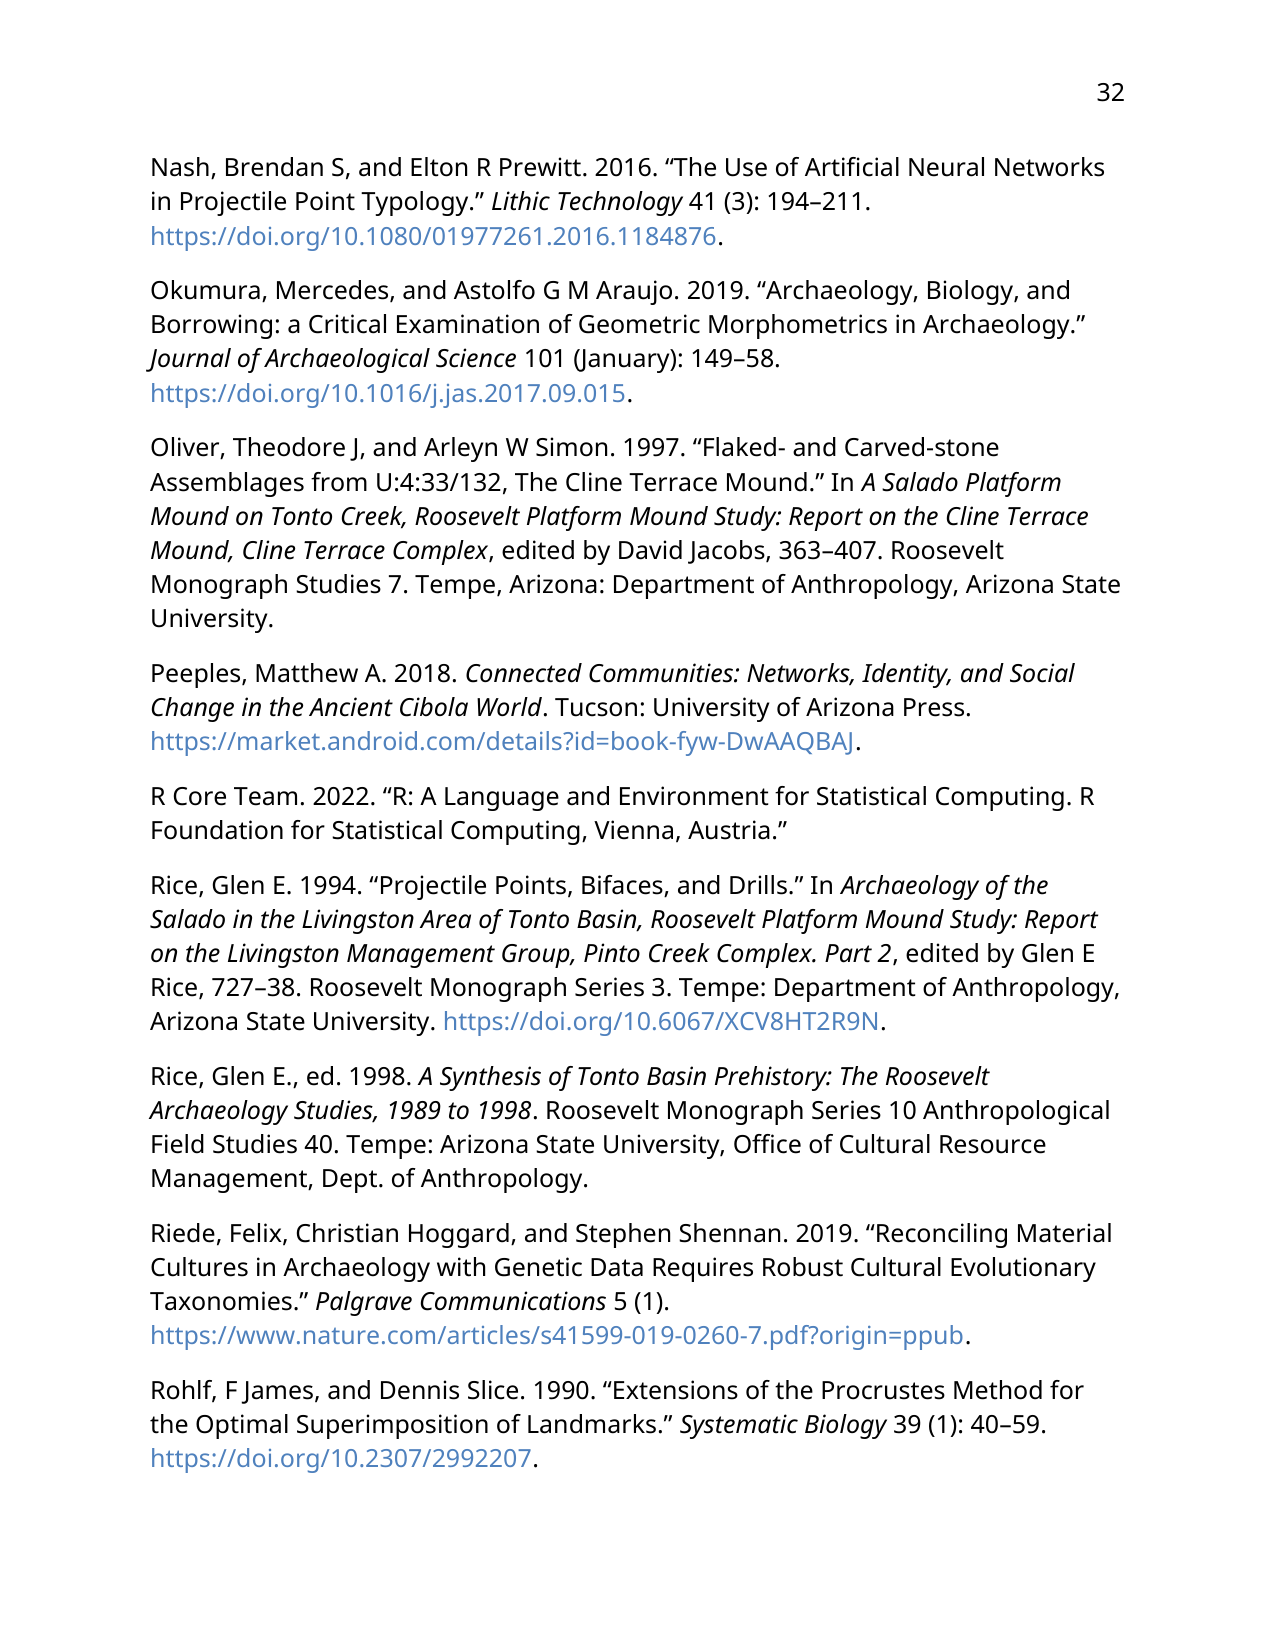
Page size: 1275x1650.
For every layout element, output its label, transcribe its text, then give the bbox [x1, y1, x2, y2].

text Rice, Glen E. 1994. “Projectile Points, Bifaces, and Drills.” In Archaeology of the Salado in the Livingston Area of Tonto Basin, Roosevelt Platform Mound Study: Report on the Livingston Management Group, Pinto Creek Complex. Part 2, edited by Glen E Rice, 727–38. Roosevelt Monograph Series 3. Tempe: Department of Anthropology, Arizona State University. https://doi.org/10.6067/XCV8HT2R9N. [150, 867, 1125, 1038]
text Rohlf, F James, and Dennis Slice. 1990. “Extensions of the Procrustes Method for the Optimal Superimposition of Landmarks.” Systematic Biology 39 (1): 40–59. https://doi.org/10.2307/2992207. [150, 1373, 1125, 1475]
text Okumura, Mercedes, and Astolfo G M Araujo. 2019. “Archaeology, Biology, and Borrowing: a Critical Examination of Geometric Morphometrics in Archaeology.” Journal of Archaeological Science 101 (January): 149–58. https://doi.org/10.1016/j.jas.2017.09.015. [150, 273, 1125, 409]
text Oliver, Theodore J, and Arleyn W Simon. 1997. “Flaked- and Carved-stone Assemblages from U:4:33/132, The Cline Terrace Mound.” In A Salado Platform Mound on Tonto Creek, Roosevelt Platform Mound Study: Report on the Cline Terrace Mound, Cline Terrace Complex, edited by David Jacobs, 363–407. Roosevelt Monograph Studies 7. Tempe, Arizona: Department of Anthropology, Arizona State University. [150, 430, 1125, 634]
text Riede, Felix, Christian Hoggard, and Stephen Shennan. 2019. “Reconciling Material Cultures in Archaeology with Genetic Data Requires Robust Cultural Evolutionary Taxonomies.” Palgrave Communications 5 (1). https://www.nature.com/articles/s41599-019-0260-7.pdf?origin=ppub. [150, 1216, 1125, 1352]
text Nash, Brendan S, and Elton R Prewitt. 2016. “The Use of Artificial Neural Networks in Projectile Point Typology.” Lithic Technology 41 (3): 194–211. https://doi.org/10.1080/01977261.2016.1184876. [150, 150, 1125, 252]
text Rice, Glen E., ed. 1998. A Synthesis of Tonto Basin Prehistory: The Roosevelt Archaeology Studies, 1989 to 1998. Roosevelt Monograph Series 10 Anthropological Field Studies 40. Tempe: Arizona State University, Office of Cultural Resource Management, Dept. of Anthropology. [150, 1058, 1125, 1195]
text R Core Team. 2022. “R: A Language and Environment for Statistical Computing. R Foundation for Statistical Computing, Vienna, Austria.” [150, 778, 1125, 846]
text Peeples, Matthew A. 2018. Connected Communities: Networks, Identity, and Social Change in the Ancient Cibola World. Tucson: University of Arizona Press. https://market.android.com/details?id=book-fyw-DwAAQBAJ. [150, 655, 1125, 757]
